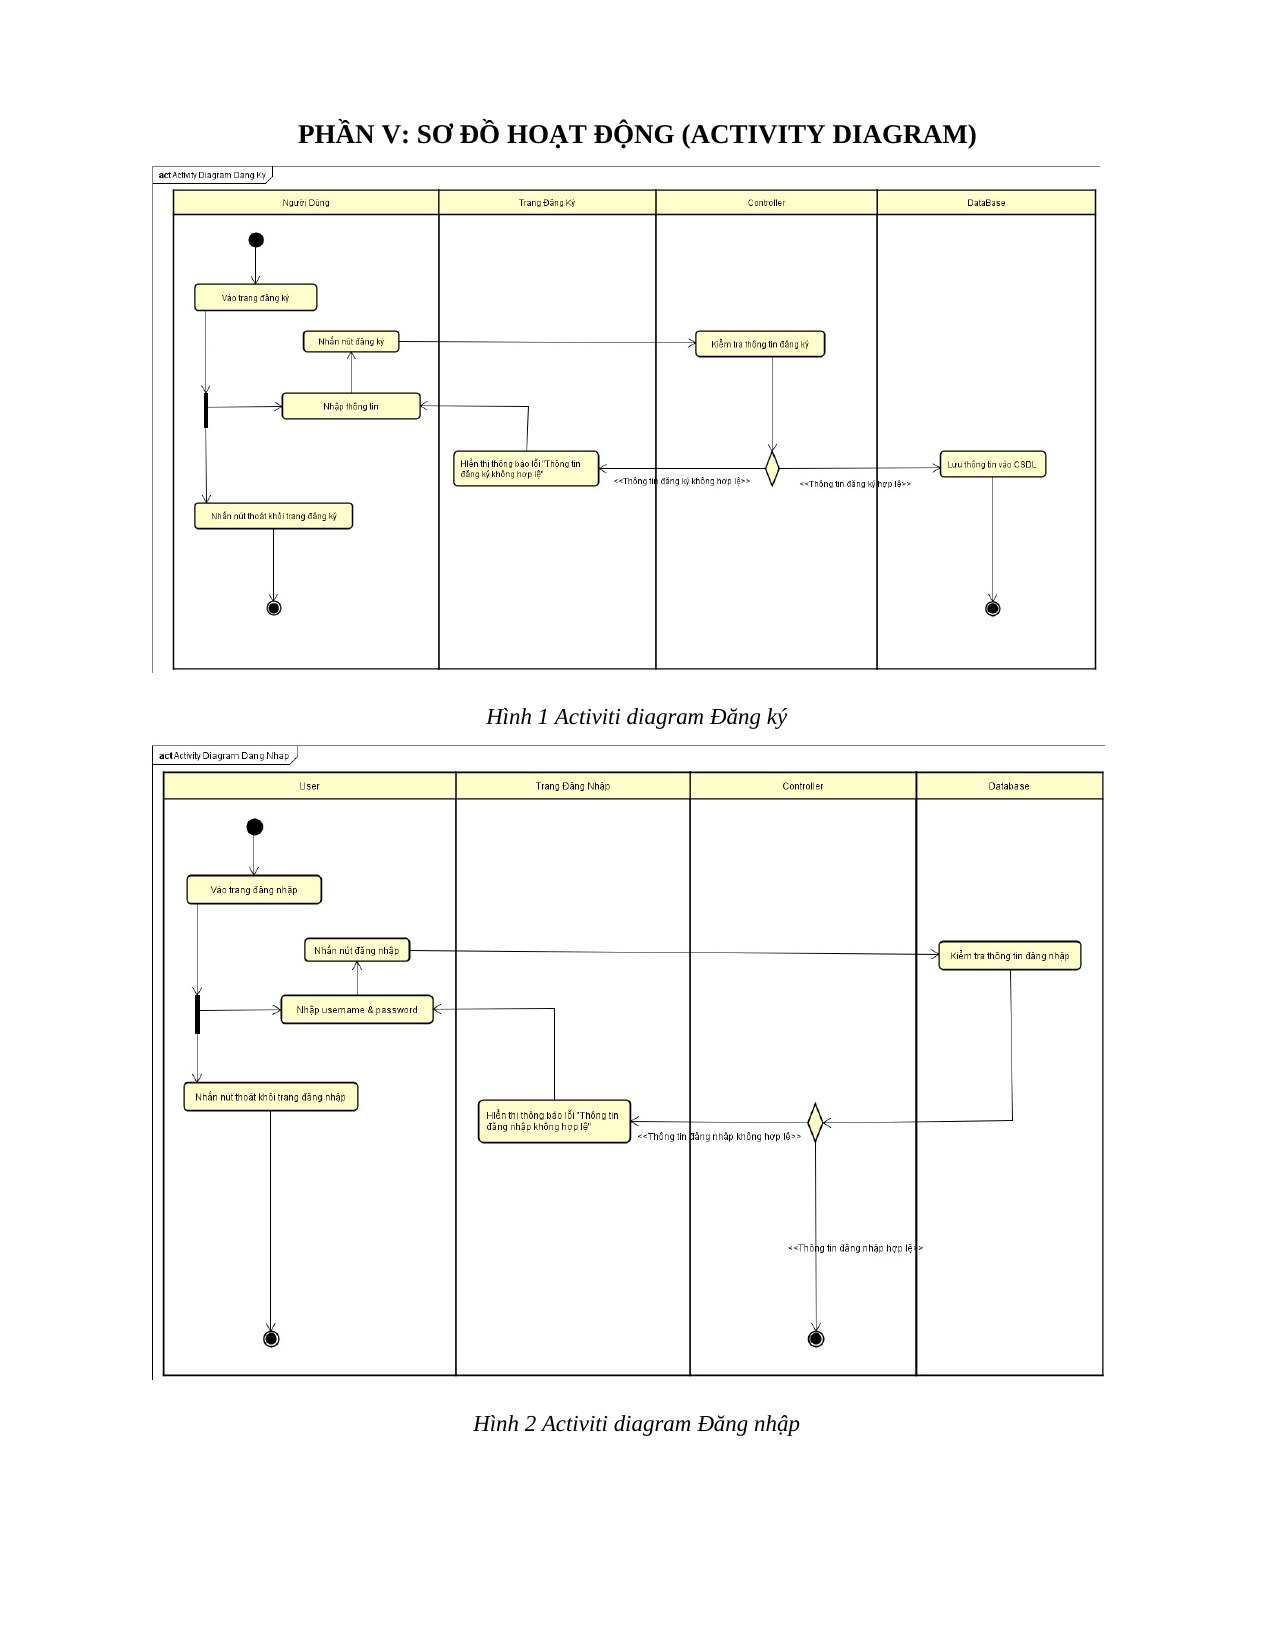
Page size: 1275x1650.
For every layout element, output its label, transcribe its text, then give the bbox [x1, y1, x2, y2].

picture [150, 165, 1100, 673]
text Hình 2 Activiti diagram Đăng nhập [150, 1410, 1125, 1437]
text Hình 1 Activiti diagram Đăng ký [150, 703, 1125, 729]
picture [150, 742, 1105, 1380]
subtitle PHẦN V: SƠ ĐỒ HOẠT ĐỘNG (ACTIVITY DIAGRAM) [150, 118, 1125, 149]
